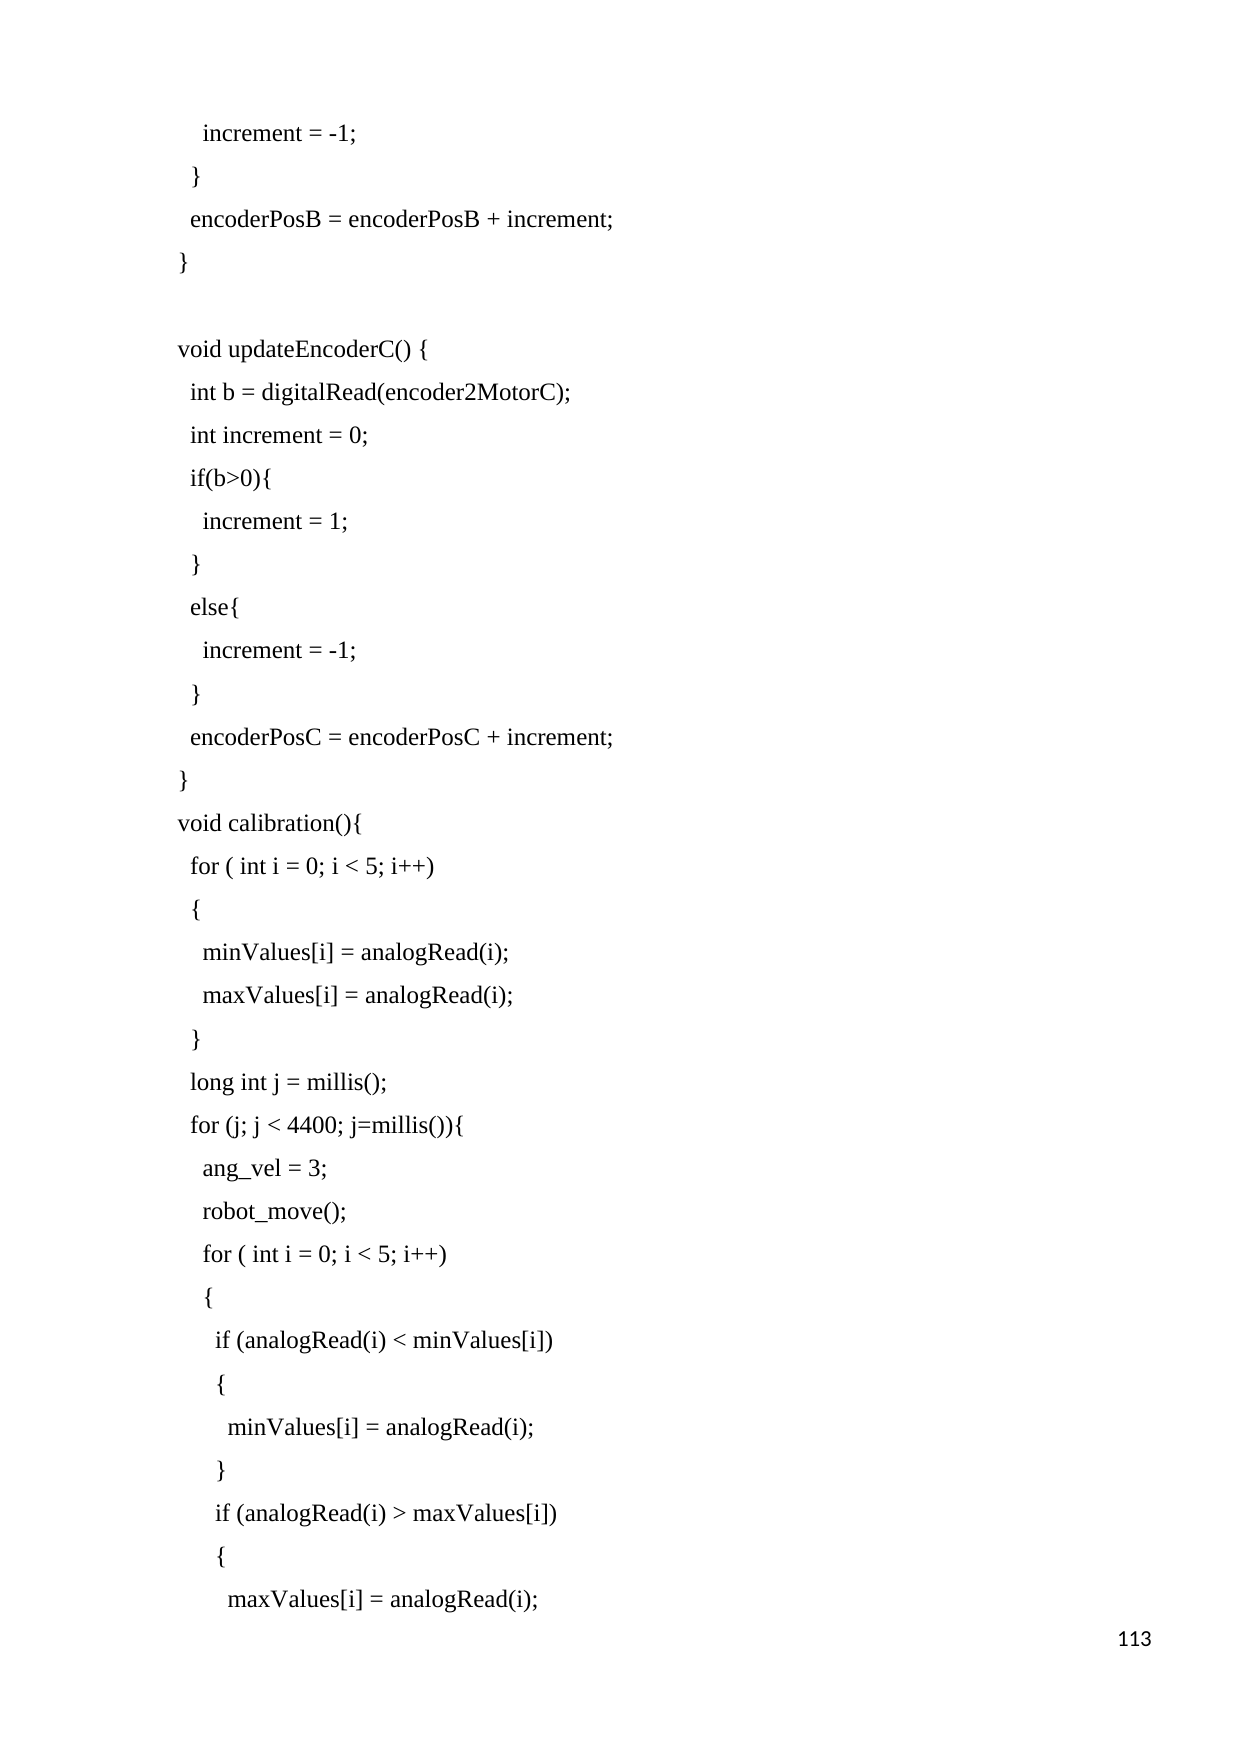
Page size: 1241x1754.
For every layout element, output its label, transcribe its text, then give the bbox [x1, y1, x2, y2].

text void calibration(){ [177, 808, 1152, 837]
text if(b>0){ [177, 463, 1152, 492]
text { [177, 1369, 1152, 1397]
text { [177, 1541, 1152, 1570]
text } [177, 679, 1152, 707]
text for ( int i = 0; i < 5; i++) [177, 851, 1152, 880]
text } [177, 1024, 1152, 1052]
text else{ [177, 592, 1152, 621]
text void updateEncoderC() { [177, 334, 1152, 362]
text long int j = millis(); [177, 1067, 1152, 1096]
text minValues[i] = analogRead(i); [177, 1412, 1152, 1441]
text increment = -1; [177, 118, 1152, 147]
text } [177, 161, 1152, 190]
text } [177, 247, 1152, 276]
text minValues[i] = analogRead(i); [177, 937, 1152, 966]
text maxValues[i] = analogRead(i); [177, 1584, 1152, 1613]
text encoderPosB = encoderPosB + increment; [177, 204, 1152, 233]
text increment = -1; [177, 636, 1152, 664]
text if (analogRead(i) > maxValues[i]) [177, 1498, 1152, 1527]
text ang_vel = 3; [177, 1153, 1152, 1182]
text { [177, 1282, 1152, 1311]
text int increment = 0; [177, 420, 1152, 449]
text for ( int i = 0; i < 5; i++) [177, 1239, 1152, 1268]
text } [177, 1455, 1152, 1484]
text for (j; j < 4400; j=millis()){ [177, 1110, 1152, 1139]
text } [177, 549, 1152, 578]
text increment = 1; [177, 506, 1152, 535]
text } [177, 765, 1152, 794]
text { [177, 894, 1152, 923]
text if (analogRead(i) < minValues[i]) [177, 1326, 1152, 1354]
text robot_move(); [177, 1196, 1152, 1225]
text maxValues[i] = analogRead(i); [177, 981, 1152, 1009]
text encoderPosC = encoderPosC + increment; [177, 722, 1152, 751]
text int b = digitalRead(encoder2MotorC); [177, 377, 1152, 406]
